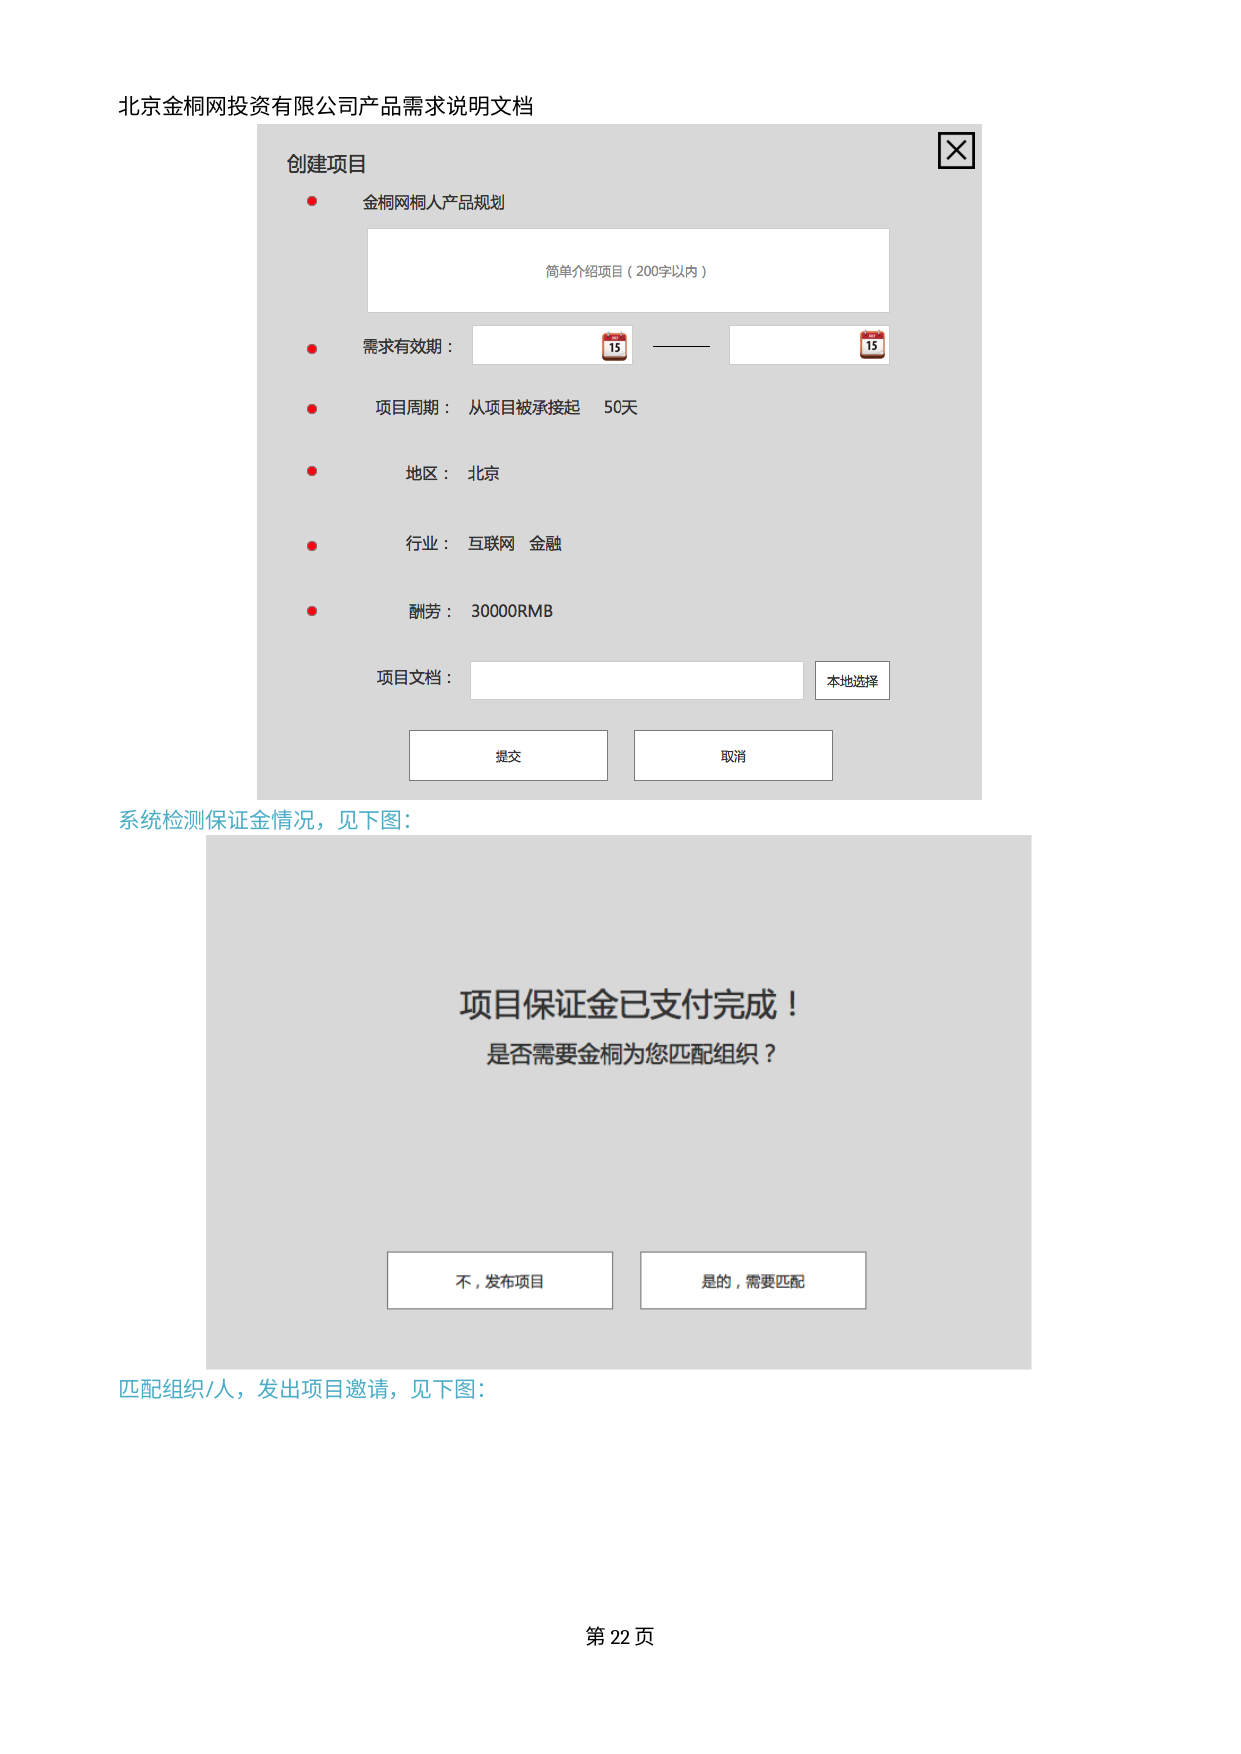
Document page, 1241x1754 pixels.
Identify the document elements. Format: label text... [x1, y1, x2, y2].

picture [205, 834, 1035, 1373]
text 匹配组织/人，发出项目邀请，见下图： [118, 1372, 1122, 1404]
picture [255, 120, 986, 804]
text 系统检测保证金情况，见下图： [118, 803, 1122, 835]
